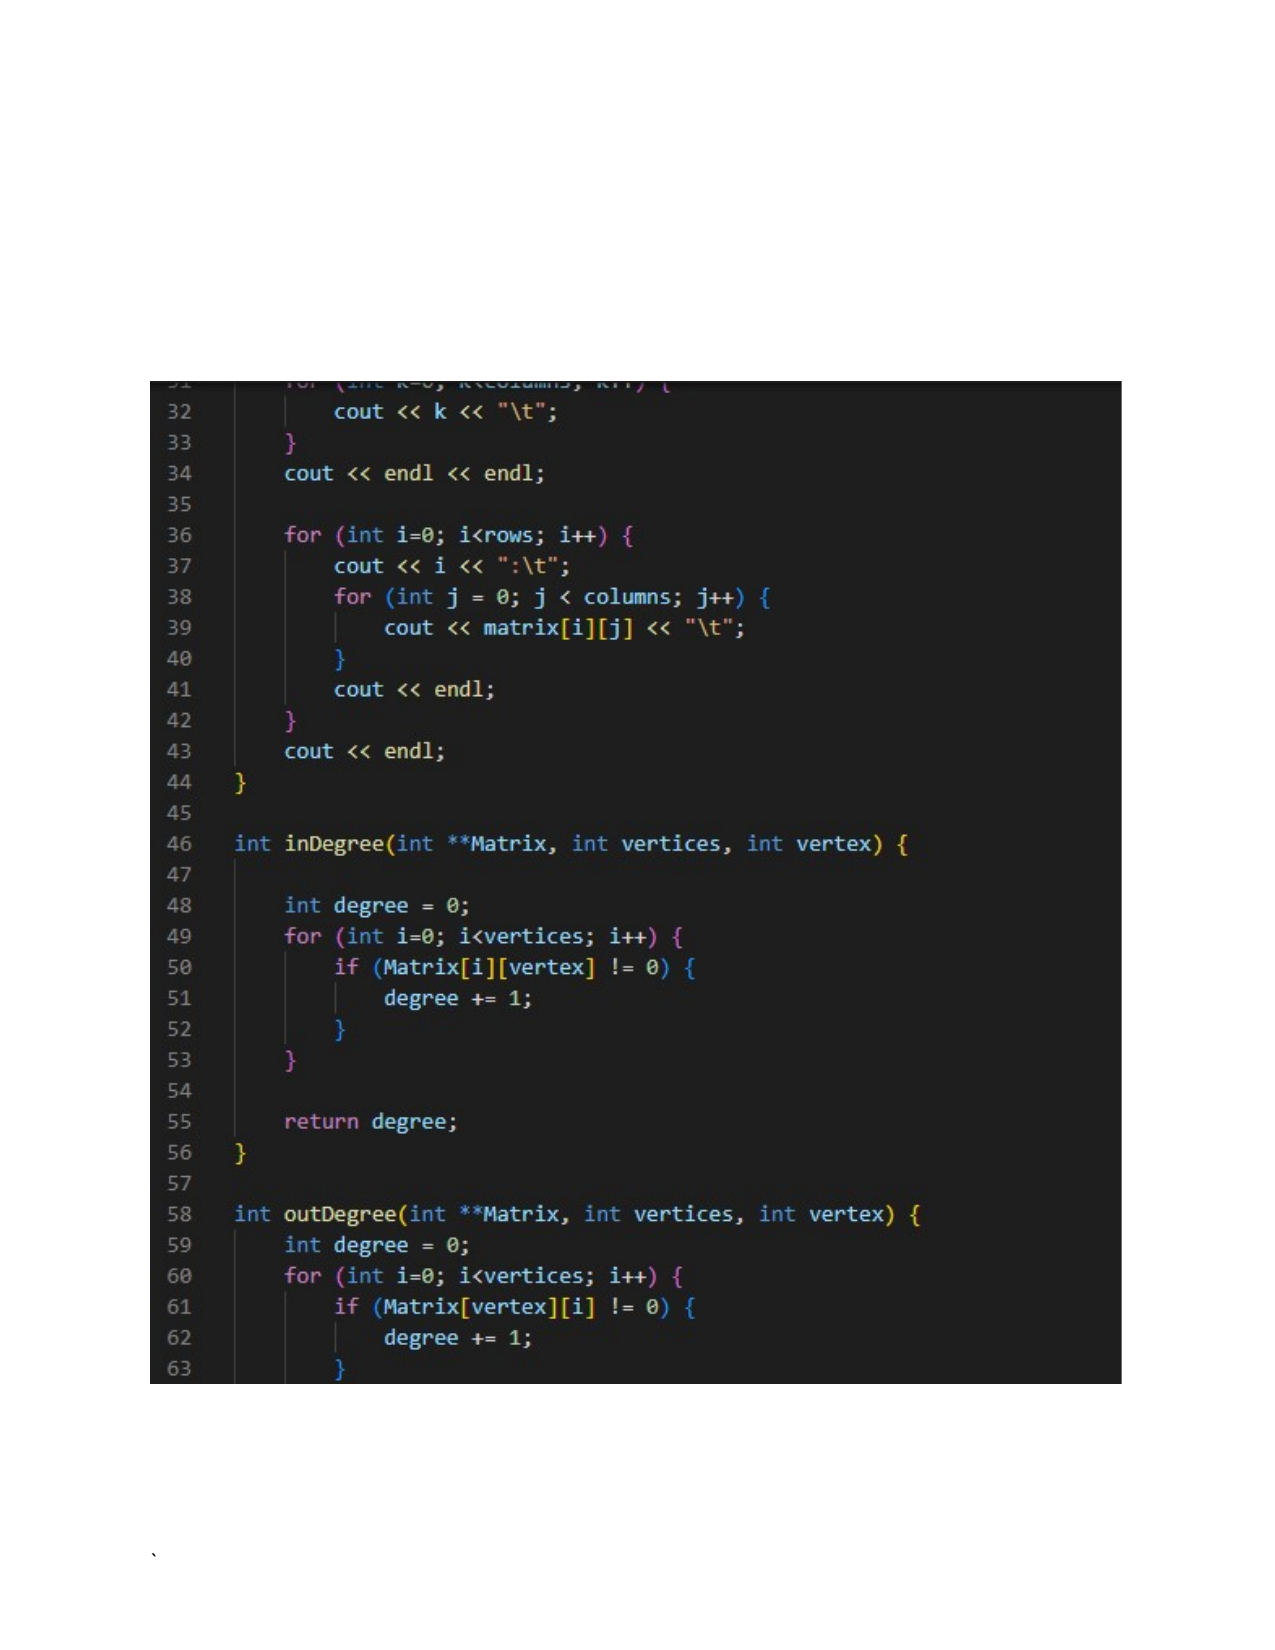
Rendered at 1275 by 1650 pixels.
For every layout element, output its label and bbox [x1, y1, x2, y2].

picture [150, 381, 1122, 1384]
